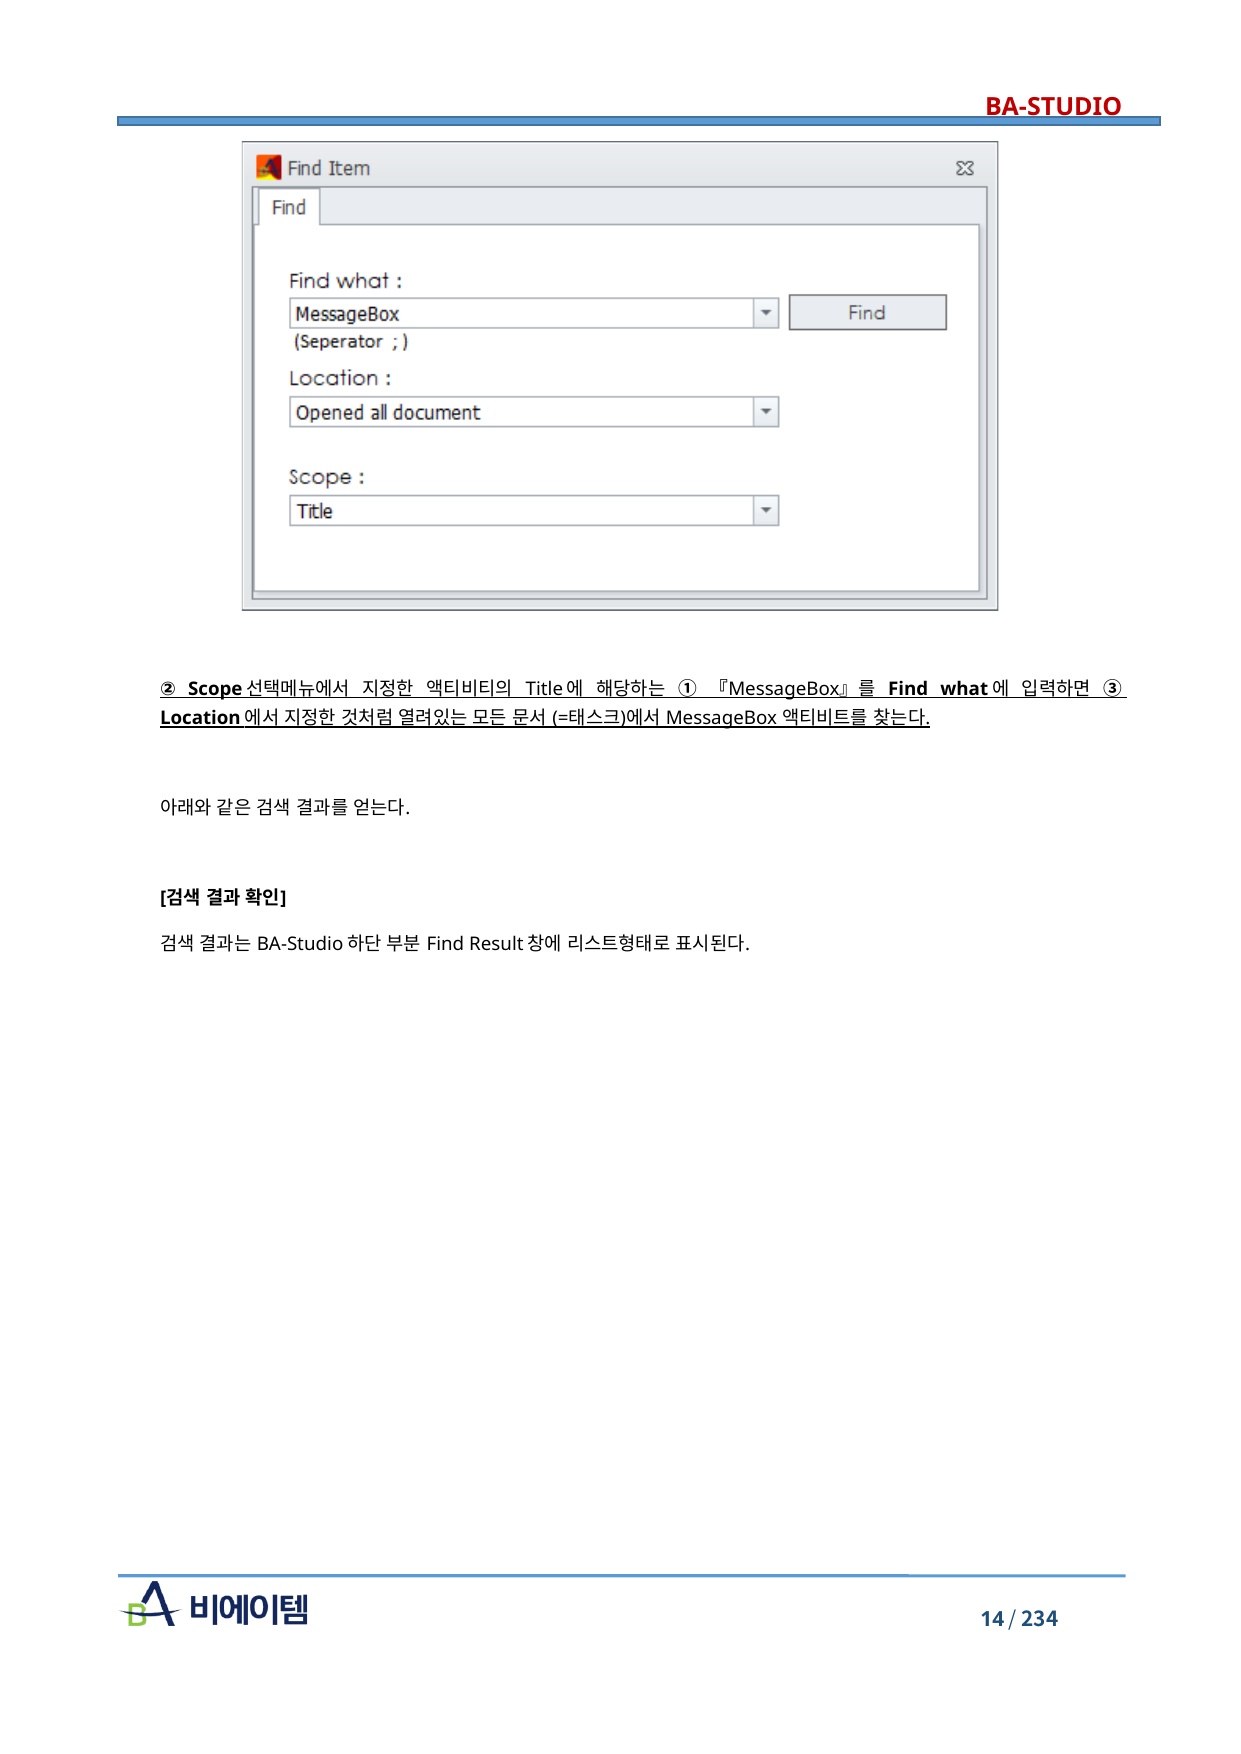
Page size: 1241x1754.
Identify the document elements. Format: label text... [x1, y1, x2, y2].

text ② Scope선택메뉴에서 지정한 액티비티의 Title에 해당하는 ① 『MessageBox』를 Find what에 입력하면 ③ Location에서 지정한 것처럼 열려있는 모든 문서 (=태스크)에서 MessageBox 액티비트를 찾는다. [160, 673, 1122, 697]
picture [241, 141, 999, 611]
text 검색 결과는 BA-Studio하단 부분 Find Result창에 리스트형태로 표시된다. [160, 929, 1122, 956]
text 아래와 같은 검색 결과를 얻는다. [160, 793, 1122, 820]
text [검색 결과 확인] [160, 883, 1122, 910]
picture [118, 1581, 308, 1626]
text ② Scope선택메뉴에서 지정한 액티비티의 Title에 해당하는 ① 『MessageBox』를 Find what에 입력하면 ③ Location에서 지정한 것처럼 열려있는 모든 문서 (=태스크)에서 MessageBox 액티비트를 찾는다. [160, 698, 1122, 730]
